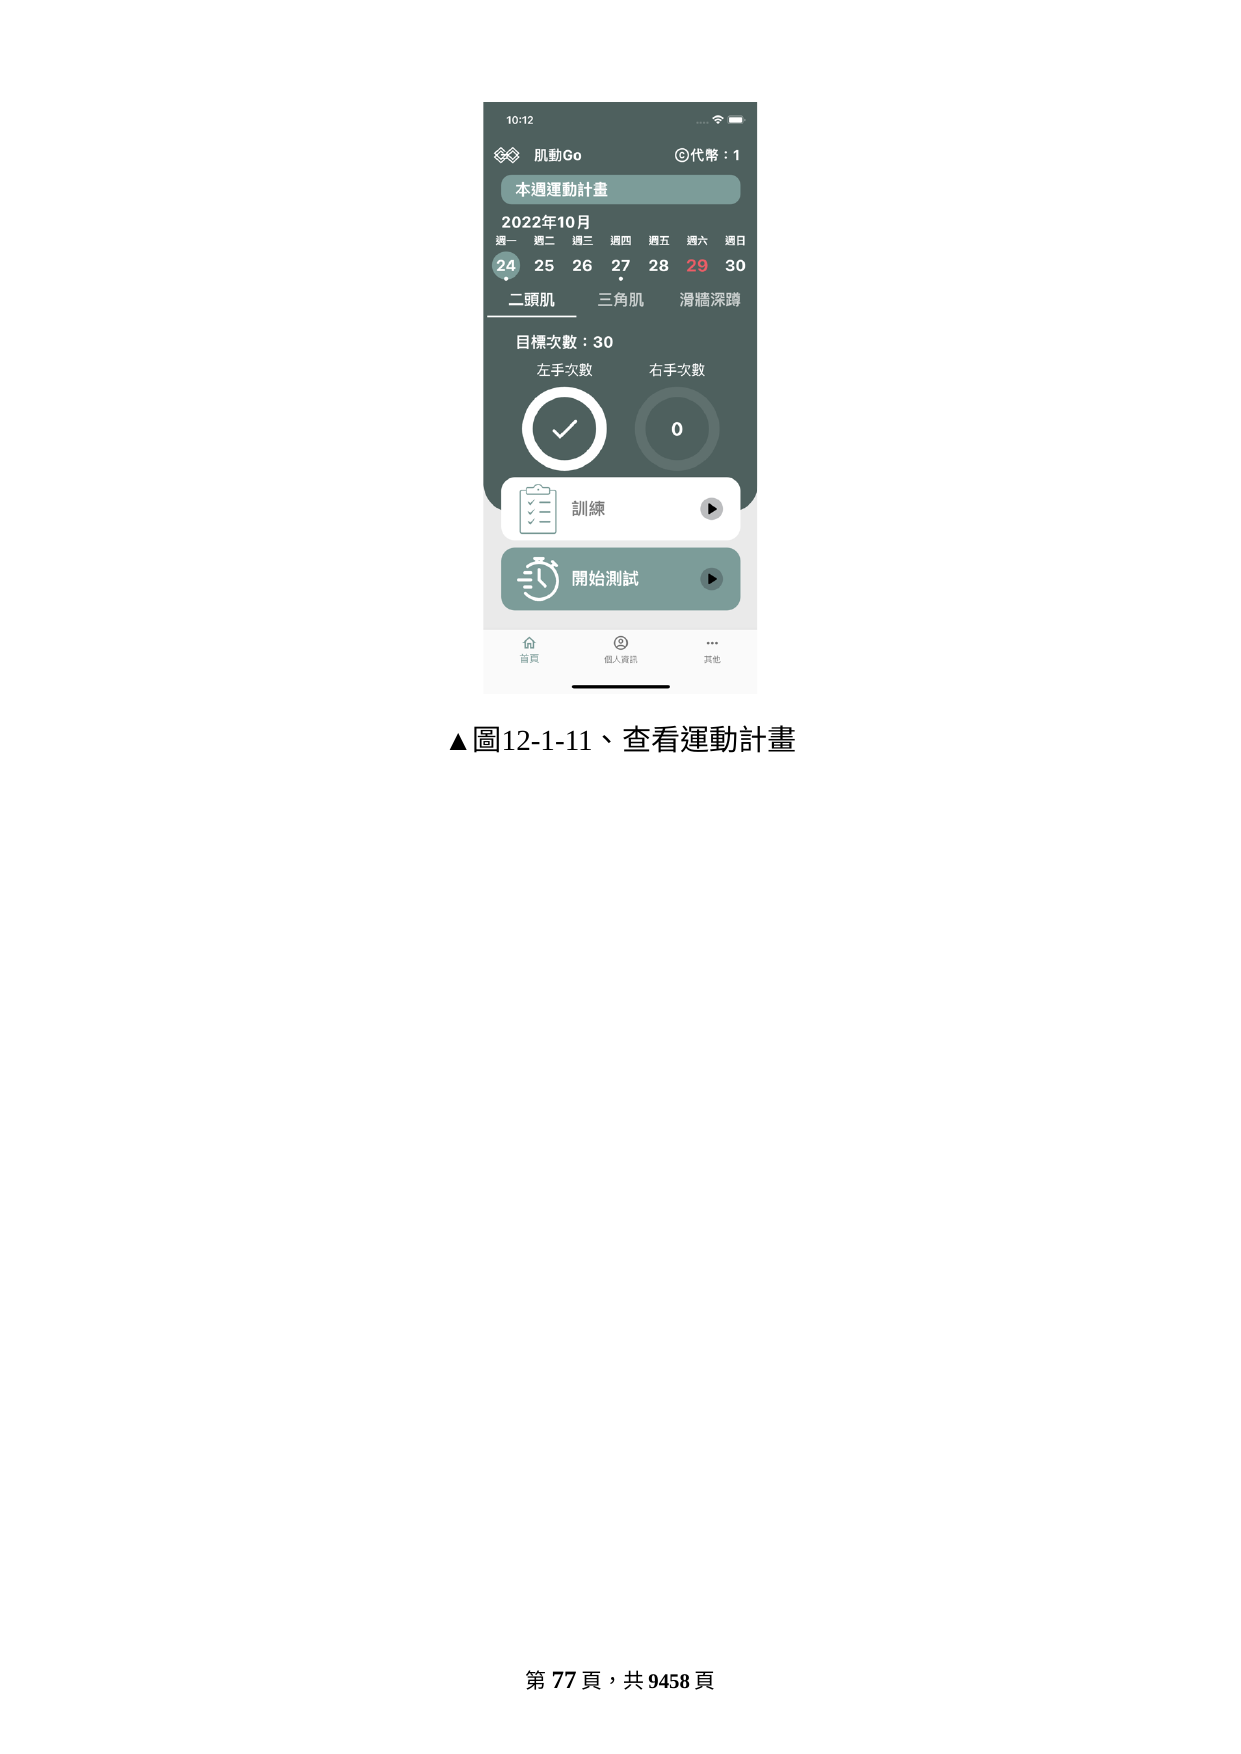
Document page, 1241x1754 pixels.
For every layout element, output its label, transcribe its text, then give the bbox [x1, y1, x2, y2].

picture [483, 102, 758, 694]
